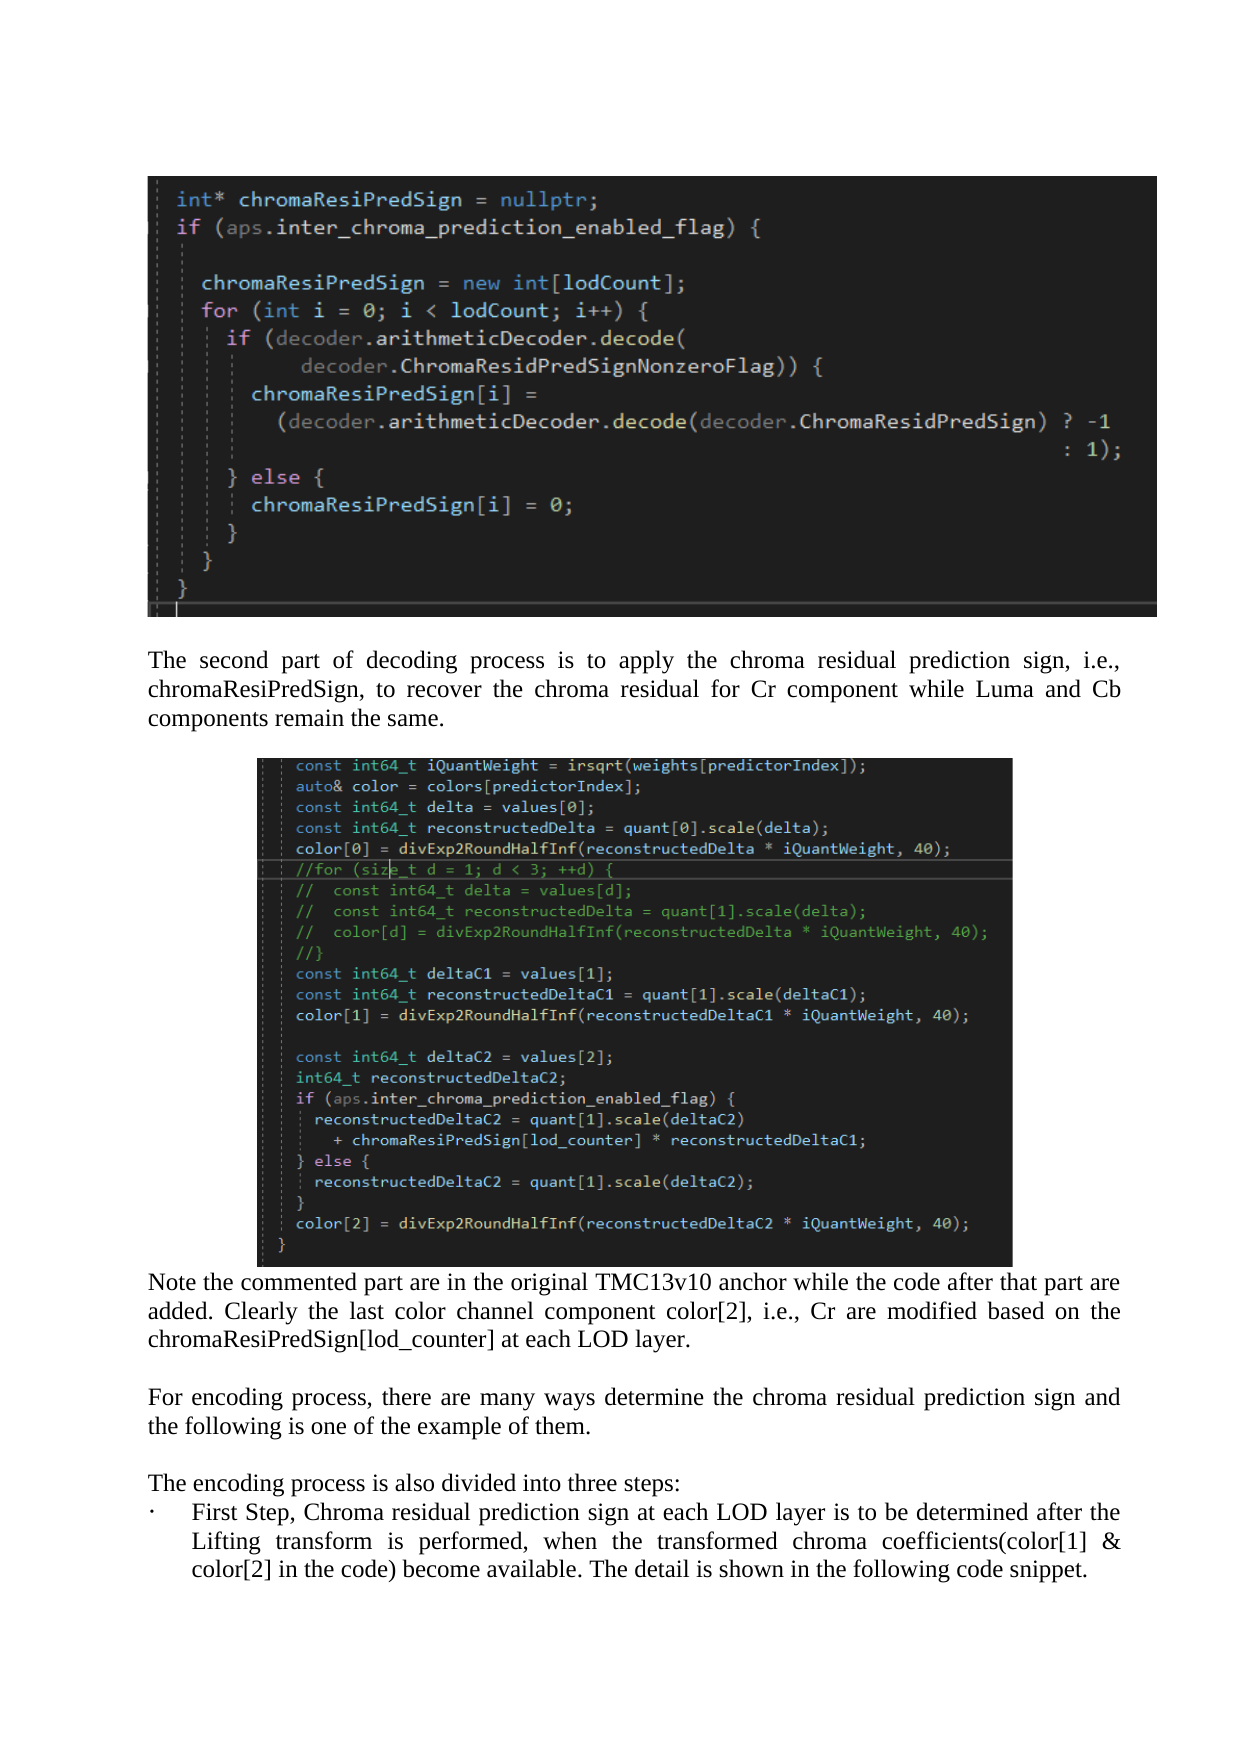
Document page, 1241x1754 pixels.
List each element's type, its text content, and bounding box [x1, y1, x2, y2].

list First Step, Chroma residual prediction sign at each LOD layer is to be determined after the Lifting transform is performed, when the transformed chroma coefficients(color[1] & color[2] in the code) become available. The detail is shown in the following code snippet. [148, 1497, 1122, 1583]
picture [147, 176, 1157, 617]
text For encoding process, there are many ways determine the chroma residual prediction sign and the following is one of the example of them. [148, 1382, 1122, 1439]
text The second part of decoding process is to apply the chroma residual prediction sign, i.e., chromaResiPredSign, to recover the chroma residual for Cr component while Luma and Cb components remain the same. [148, 645, 1122, 732]
picture [257, 758, 1013, 1267]
text The encoding process is also divided into three steps: [148, 1468, 1122, 1497]
text Note the commented part are in the original TMC13v10 anchor while the code after that part are added. Clearly the last color channel component color[2], i.e., Cr are modified based on the chromaResiPredSign[lod_counter] at each LOD layer. [148, 1267, 1122, 1353]
